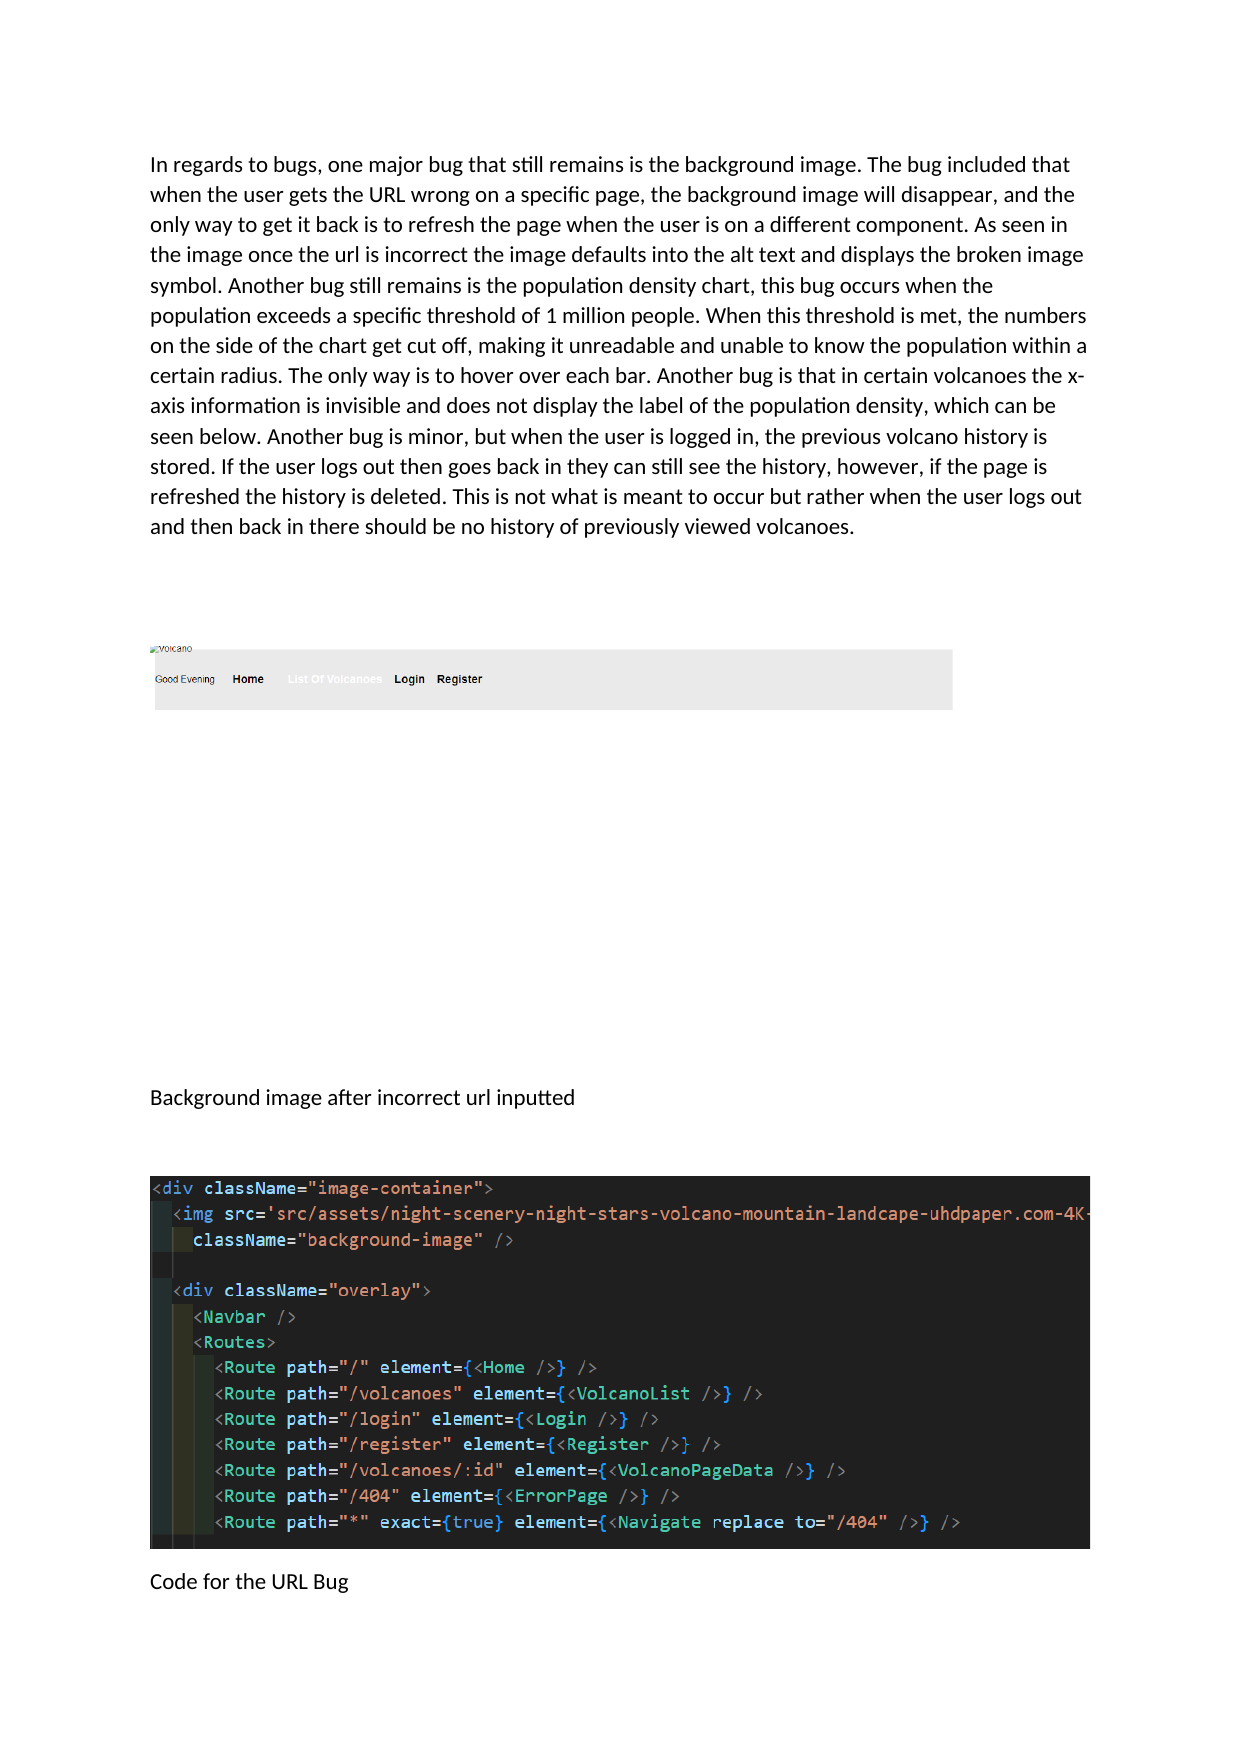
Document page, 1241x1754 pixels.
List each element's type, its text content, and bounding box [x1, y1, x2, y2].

text Code for the URL Bug [150, 1567, 1090, 1596]
text In regards to bugs, one major bug that still remains is the background image. The bug included that when the user gets the URL wrong on a specific page, the background image will disappear, and the only way to get it back is to refresh the page when the user is on a different component. As seen in the image once the url is incorrect the image defaults into the alt text and displays the broken image symbol. Another bug still remains is the population density chart, this bug occurs when the population exceeds a specific threshold of 1 million people. When this threshold is met, the numbers on the side of the chart get cut off, making it unreadable and unable to know the population within a certain radius. The only way is to hover over each bar. Another bug is that in certain volcanoes the x-axis information is invisible and does not display the label of the population density, which can be seen below. Another bug is minor, but when the user is logged in, the previous volcano history is stored. If the user logs out then goes back in they can still see the history, however, if the page is refreshed the history is deleted. This is not what is meant to occur but rather when the user logs out and then back in there should be no history of previously viewed volcanoes. [150, 150, 1090, 541]
picture [150, 646, 953, 1065]
picture [150, 1176, 1091, 1549]
text Background image after incorrect url inputted [150, 1083, 1090, 1111]
